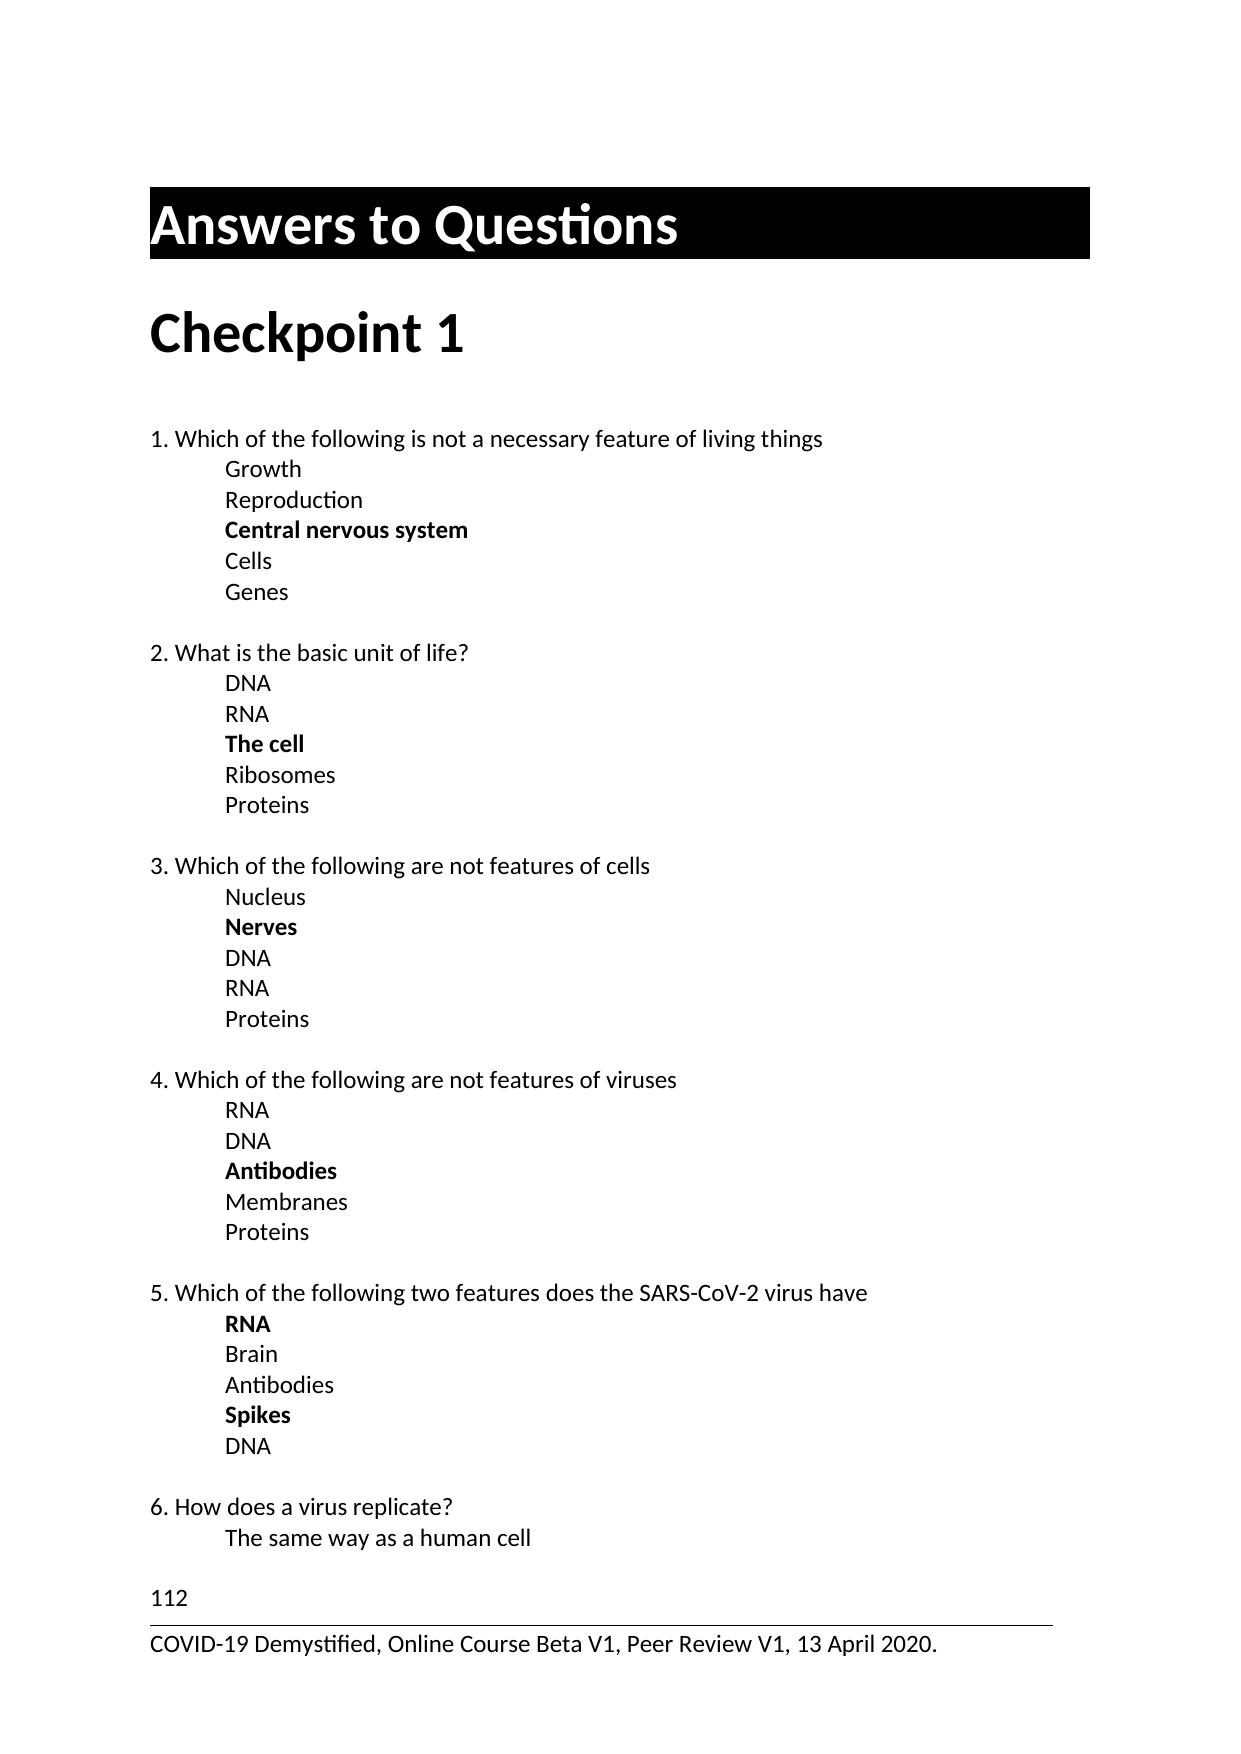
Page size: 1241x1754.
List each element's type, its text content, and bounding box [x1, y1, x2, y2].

text The same way as a human cell [225, 1522, 1090, 1552]
text DNA [225, 667, 1090, 698]
text 4. Which of the following are not features of viruses [150, 1064, 1090, 1094]
text Reproduction [225, 484, 1090, 514]
text 2. What is the basic unit of life? [150, 637, 1090, 667]
text Genes [225, 576, 1090, 606]
text RNA [225, 972, 1090, 1003]
text 1. Which of the following is not a necessary feature of living things [150, 423, 1090, 453]
text 6. How does a virus replicate? [150, 1491, 1090, 1522]
text Cells [225, 545, 1090, 576]
text DNA [225, 942, 1090, 972]
text Proteins [225, 1217, 1090, 1247]
text DNA [225, 1125, 1090, 1156]
text Brain [225, 1339, 1090, 1369]
text RNA [225, 1094, 1090, 1125]
text RNA [225, 1308, 1090, 1339]
text DNA [225, 1430, 1090, 1461]
text RNA [225, 698, 1090, 728]
text Spikes [225, 1400, 1090, 1430]
text Central nervous system [225, 514, 1090, 545]
text Nerves [225, 911, 1090, 942]
text Antibodies [225, 1369, 1090, 1400]
text Proteins [225, 789, 1090, 820]
subtitle Answers to Questions [150, 187, 1090, 259]
text 5. Which of the following two features does the SARS-CoV-2 virus have [150, 1278, 1090, 1308]
subtitle Checkpoint 1 [150, 296, 1090, 367]
text The cell [225, 728, 1090, 759]
text Antibodies [225, 1156, 1090, 1186]
text Growth [225, 453, 1090, 484]
text Nucleus [225, 881, 1090, 911]
text Ribosomes [225, 759, 1090, 789]
text 3. Which of the following are not features of cells [150, 850, 1090, 881]
text Membranes [225, 1186, 1090, 1217]
text Proteins [225, 1003, 1090, 1033]
